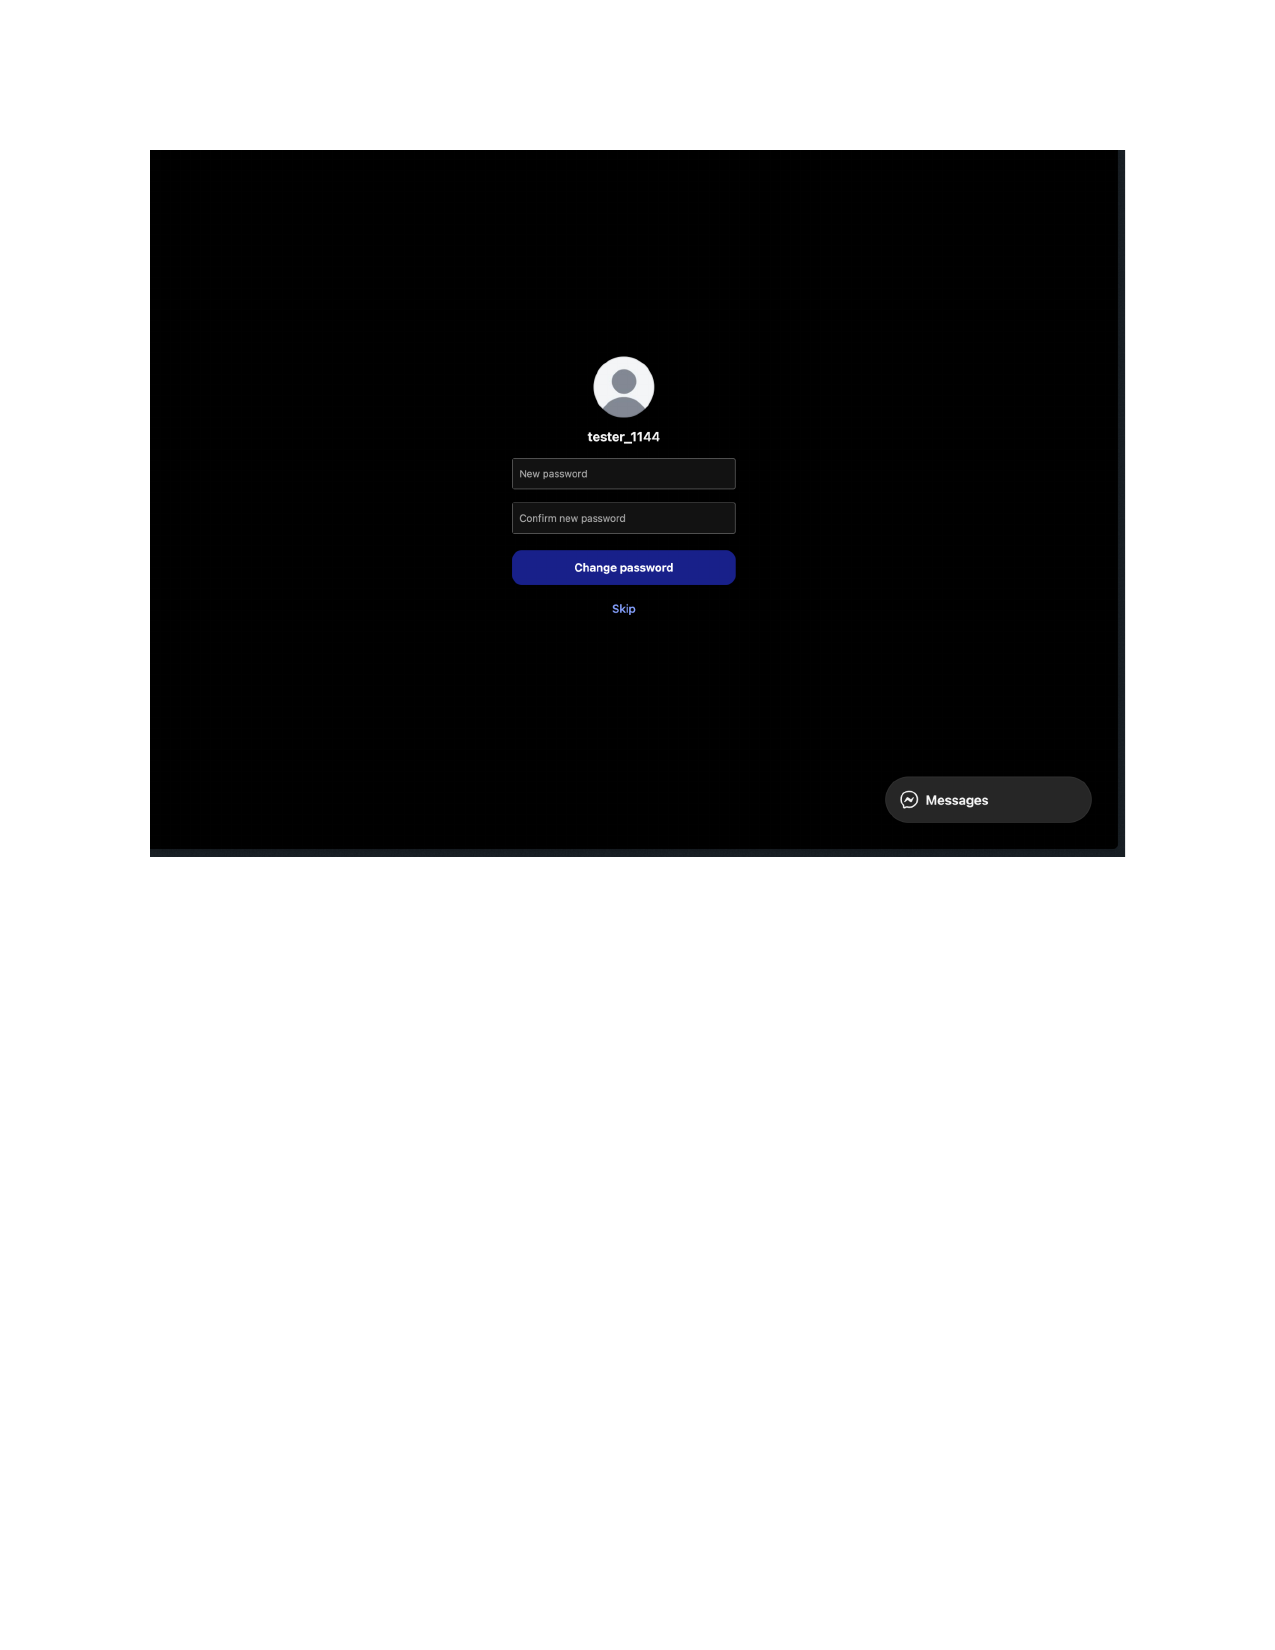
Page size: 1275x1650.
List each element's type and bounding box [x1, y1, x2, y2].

picture [150, 150, 1125, 857]
